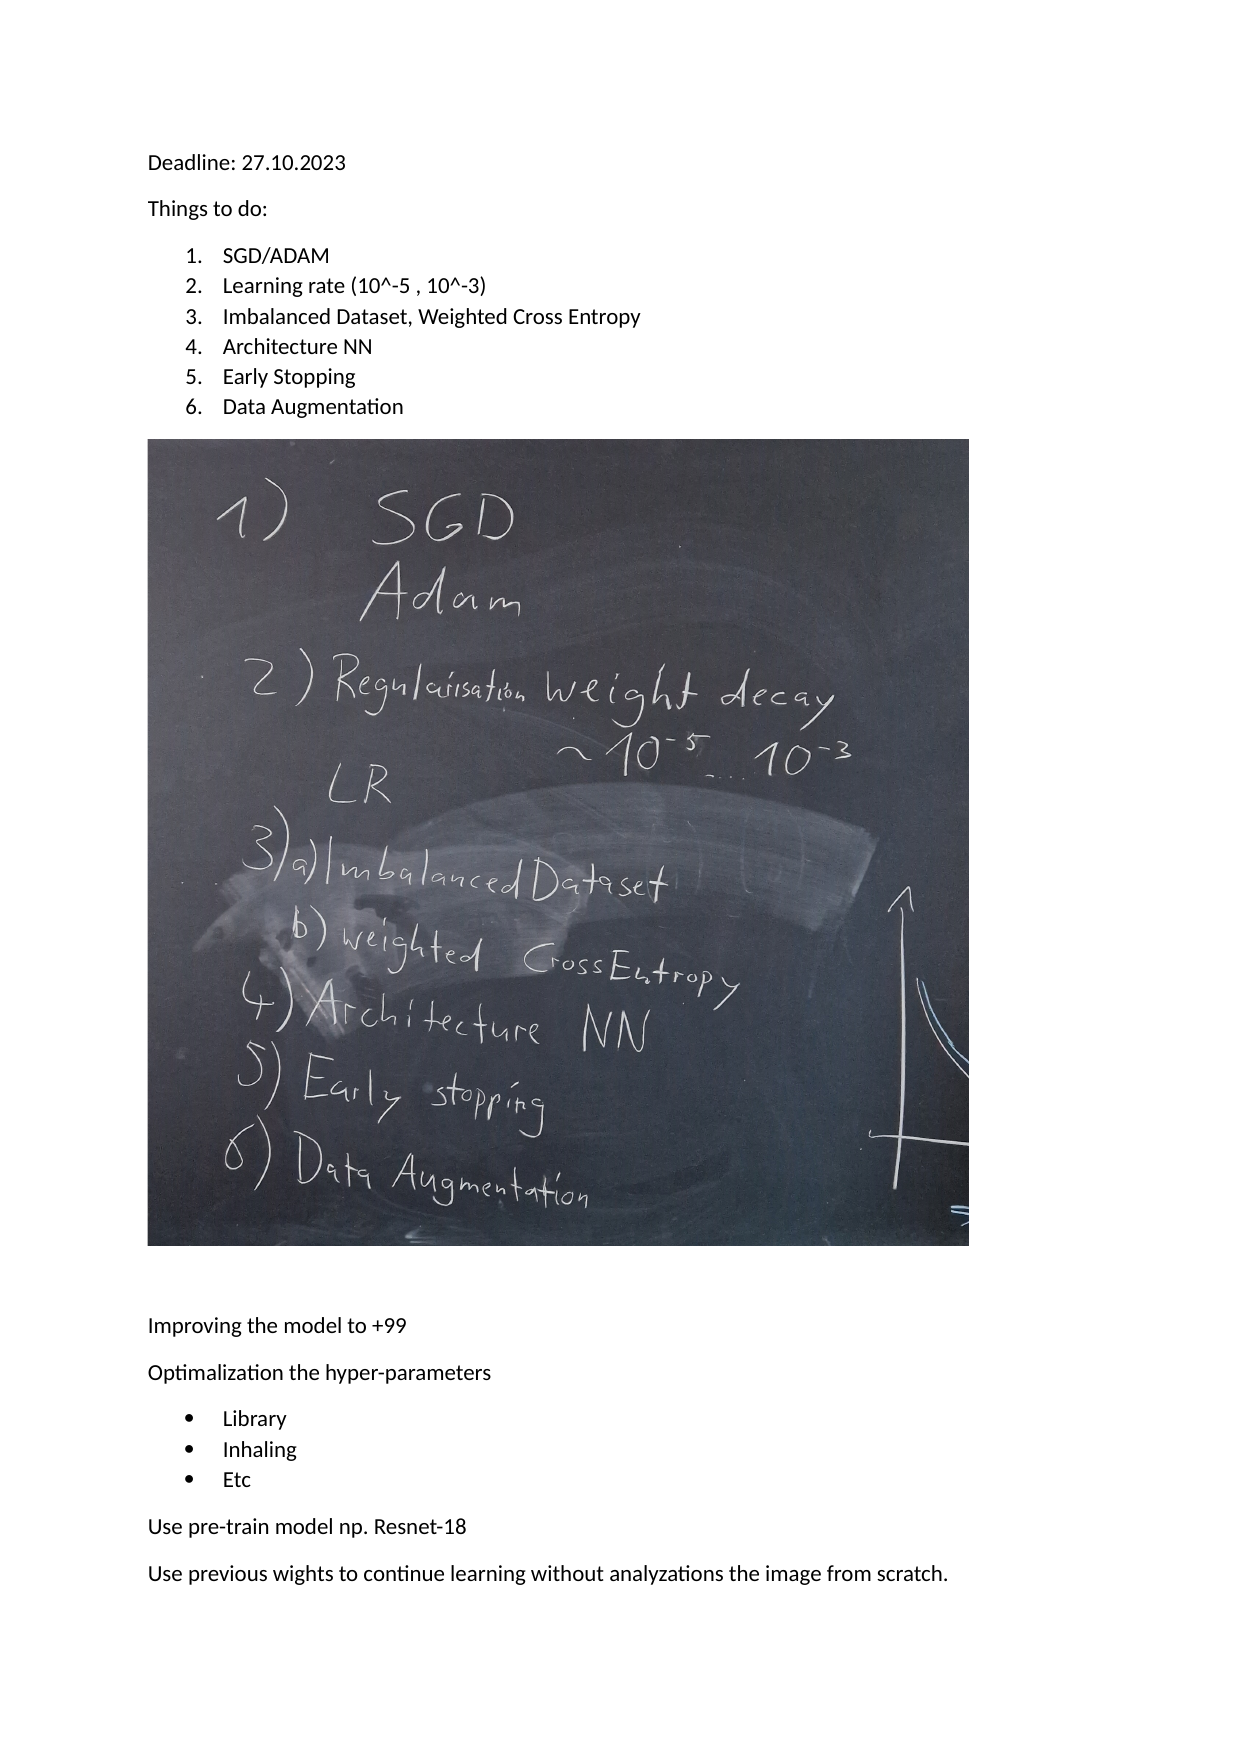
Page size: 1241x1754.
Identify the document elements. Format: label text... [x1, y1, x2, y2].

text Use previous wights to continue learning without analyzations the image from scratch. [148, 1559, 1093, 1587]
text Deadline: 27.10.2023 [148, 148, 1093, 176]
list Imbalanced Dataset, Weighted Cross Entropy [185, 302, 1093, 330]
list Library [185, 1404, 1093, 1433]
list SGD/ADAM [185, 241, 1093, 269]
text Improving the model to +99 [148, 1311, 1093, 1339]
list Early Stopping [185, 362, 1093, 390]
list Etc [185, 1465, 1093, 1493]
list Data Augmentation [185, 392, 1093, 420]
list Inhaling [185, 1435, 1093, 1463]
picture [147, 439, 969, 1246]
list Learning rate (10^-5 , 10^-3) [185, 272, 1093, 299]
list Architecture NN [185, 332, 1093, 360]
text Optimalization the hyper-parameters [148, 1358, 1093, 1386]
text Things to do: [148, 194, 1093, 222]
text Use pre-train model np. Resnet-18 [148, 1512, 1093, 1540]
